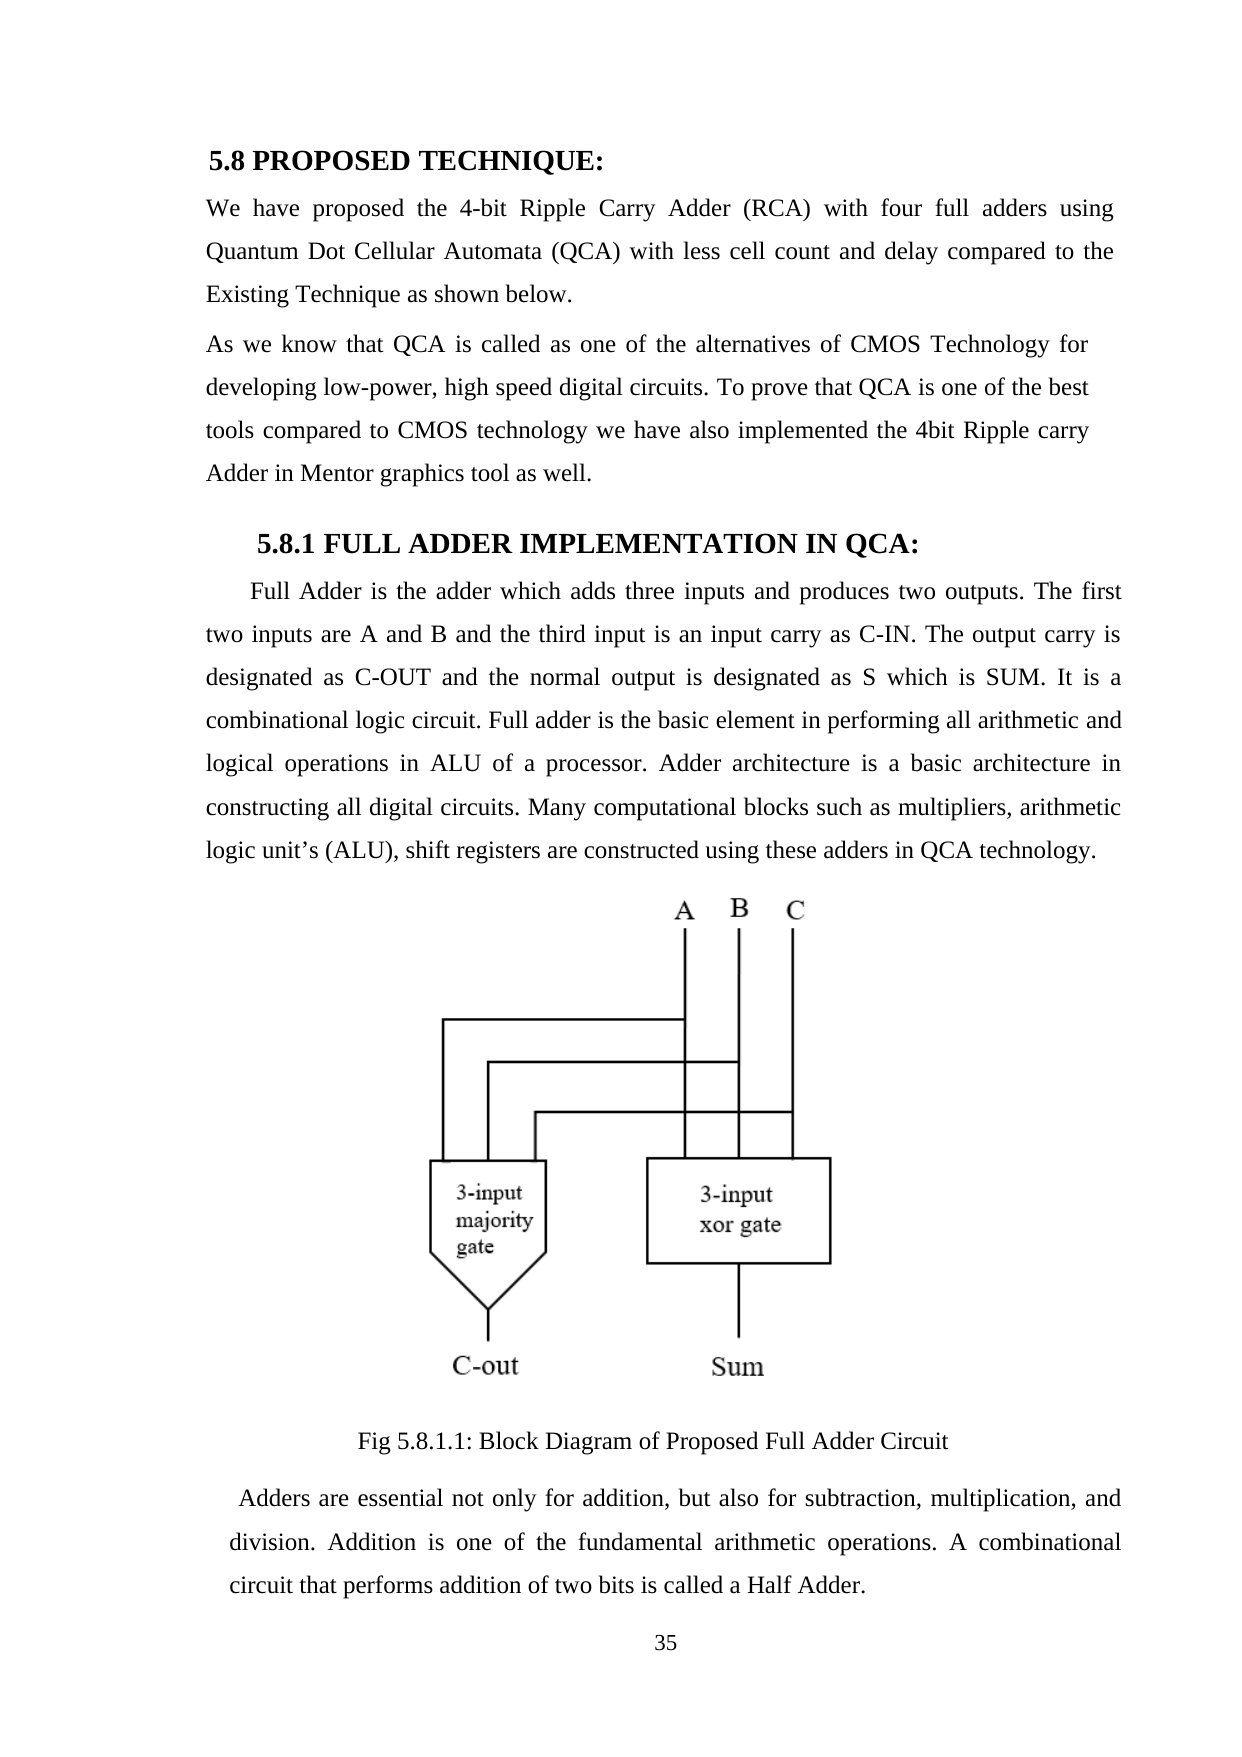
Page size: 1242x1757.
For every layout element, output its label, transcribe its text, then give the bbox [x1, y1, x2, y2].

text Adders are essential not only for addition, but also for subtraction, multiplication, and division. Addition is one of the fundamental arithmetic operations. A combinational circuit that performs addition of two bits is called a Half Adder. [229, 1483, 1122, 1598]
text Full Adder is the adder which adds three inputs and produces two outputs. The first two inputs are A and B and the third input is an input carry as C-IN. The output carry is designated as C-OUT and the normal output is designated as S which is SUM. It is a combinational logic circuit. Full adder is the basic element in performing all arithmetic and logical operations in ALU of a processor. Adder architecture is a basic architecture in constructing all digital circuits. Many computational blocks such as multipliers, arithmetic logic unit’s (ALU), shift registers are constructed using these adders in QCA technology. [206, 576, 1122, 863]
text As we know that QCA is called as one of the alternatives of CMOS Technology for developing low-power, high speed digital circuits. To prove that QCA is one of the best tools compared to CMOS technology we have also implemented the 4bit Ripple carry Adder in Mentor graphics tool as well. [206, 329, 1090, 487]
text We have proposed the 4-bit Ripple Carry Adder (RCA) with four full adders using Quantum Dot Cellular Automata (QCA) with less cell count and delay compared to the Existing Technique as shown below. [206, 193, 1114, 308]
list PROPOSED TECHNIQUE: [208, 143, 1177, 176]
subtitle FULL ADDER IMPLEMENTATION IN QCA: [257, 527, 1177, 560]
text Fig 5.8.1.1: Block Diagram of Proposed Full Adder Circuit [154, 1426, 1152, 1455]
picture [373, 893, 863, 1388]
